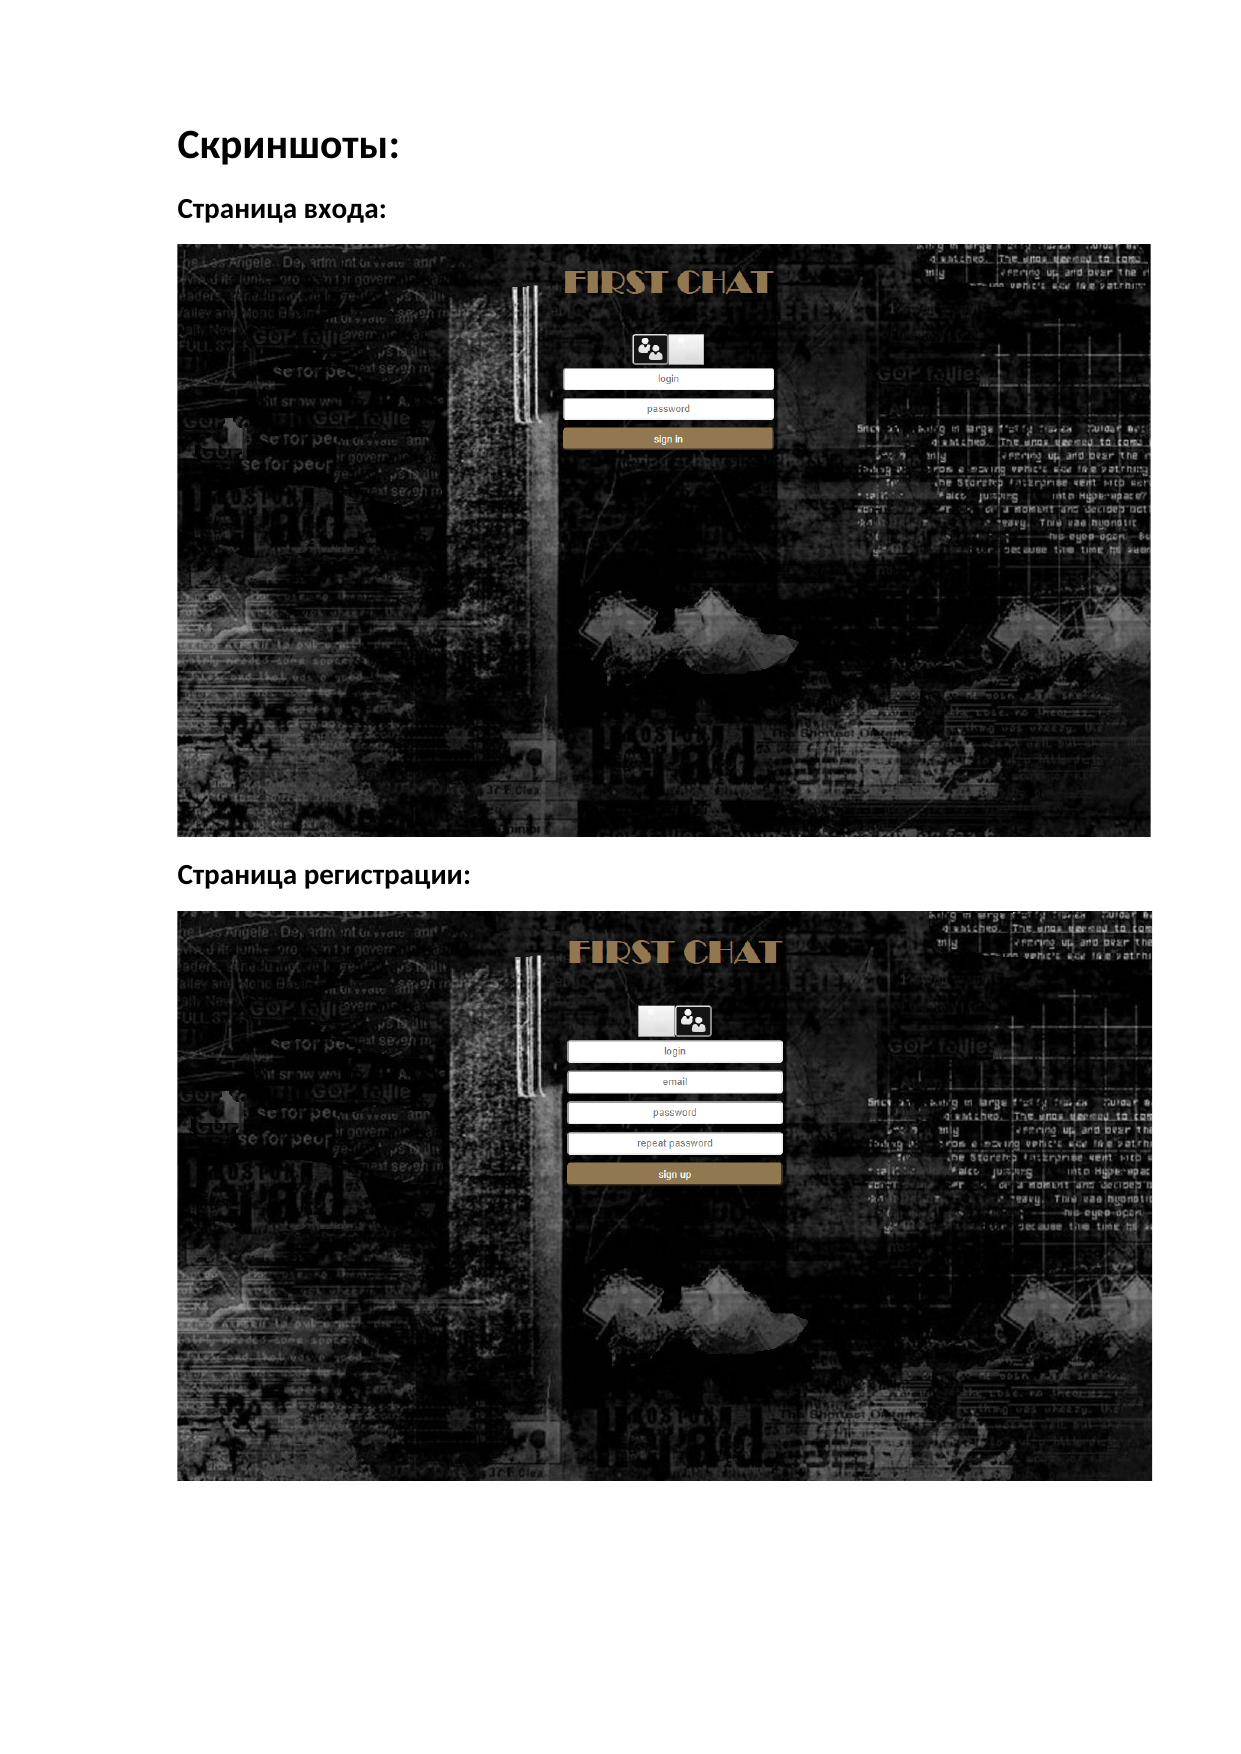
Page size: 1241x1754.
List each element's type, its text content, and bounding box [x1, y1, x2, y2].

text Скриншоты: [177, 118, 1152, 169]
text Страница входа: [177, 190, 1152, 225]
picture [177, 244, 1151, 837]
picture [177, 911, 1153, 1481]
text Страница регистрации: [177, 856, 1152, 891]
